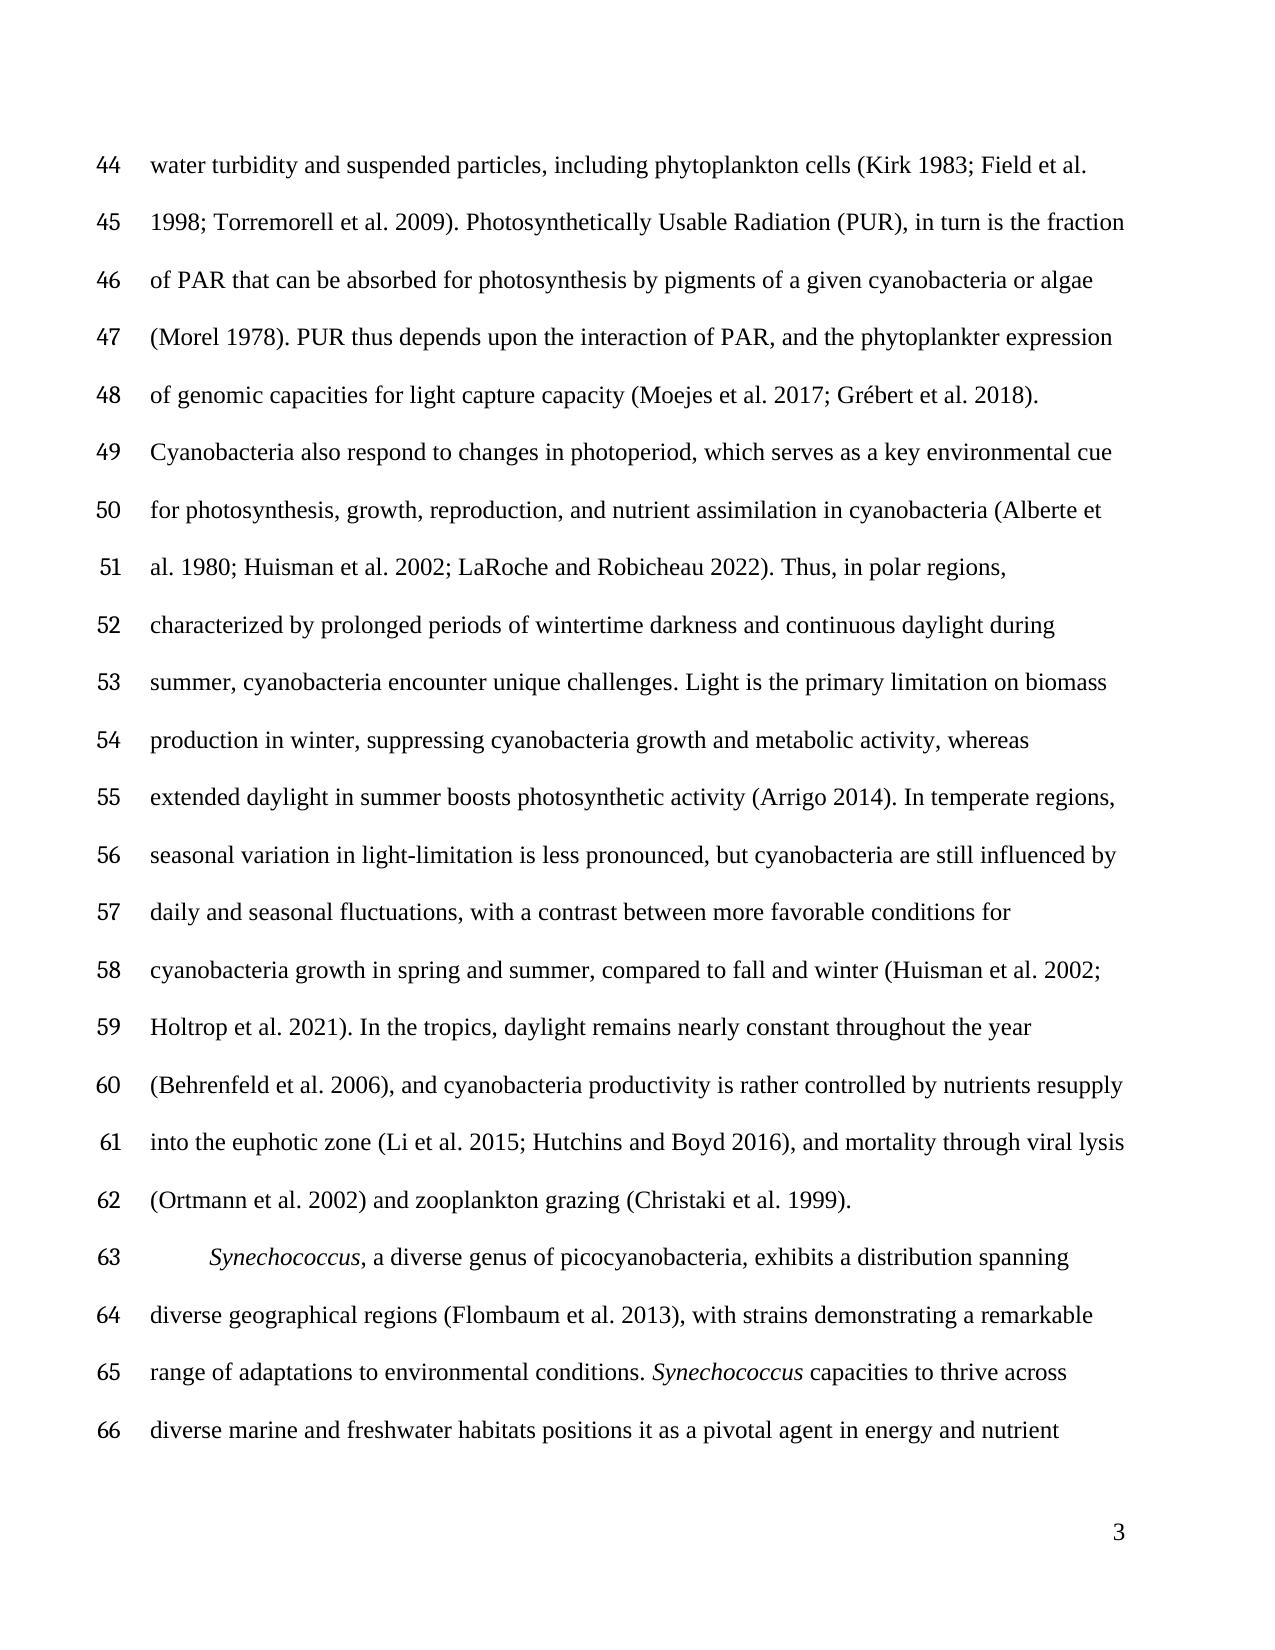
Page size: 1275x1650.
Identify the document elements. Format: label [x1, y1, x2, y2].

text [150, 150, 1125, 1214]
text [150, 1242, 1125, 1444]
